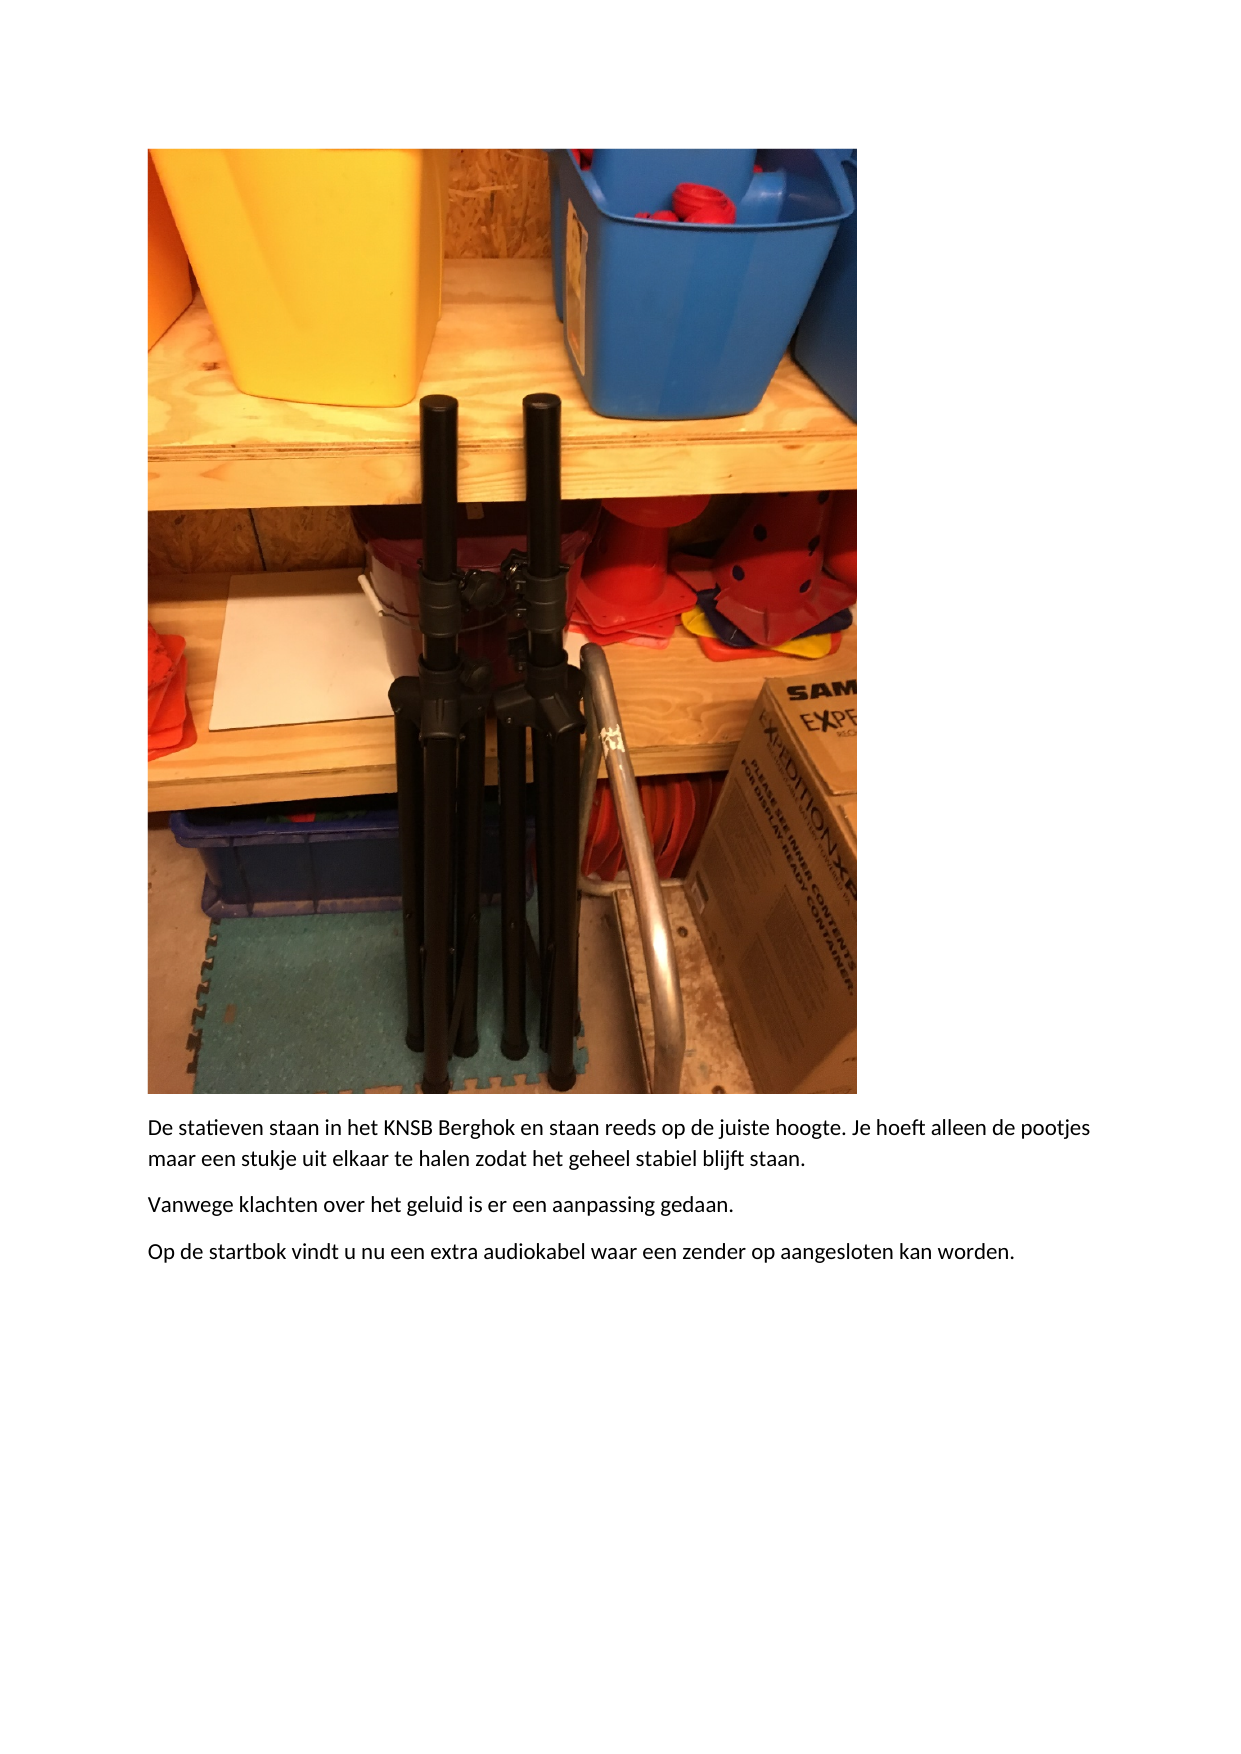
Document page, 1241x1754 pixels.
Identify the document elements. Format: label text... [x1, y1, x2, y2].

text De statieven staan in het KNSB Berghok en staan reeds op de juiste hoogte. Je hoeft alleen de pootjes maar een stukje uit elkaar te halen zodat het geheel stabiel blijft staan. [148, 1113, 1093, 1172]
text Op de startbok vindt u nu een extra audiokabel waar een zender op aangesloten kan worden. [148, 1237, 1093, 1265]
picture [148, 150, 857, 1093]
text Vanwege klachten over het geluid is er een aanpassing gedaan. [148, 1191, 1093, 1218]
